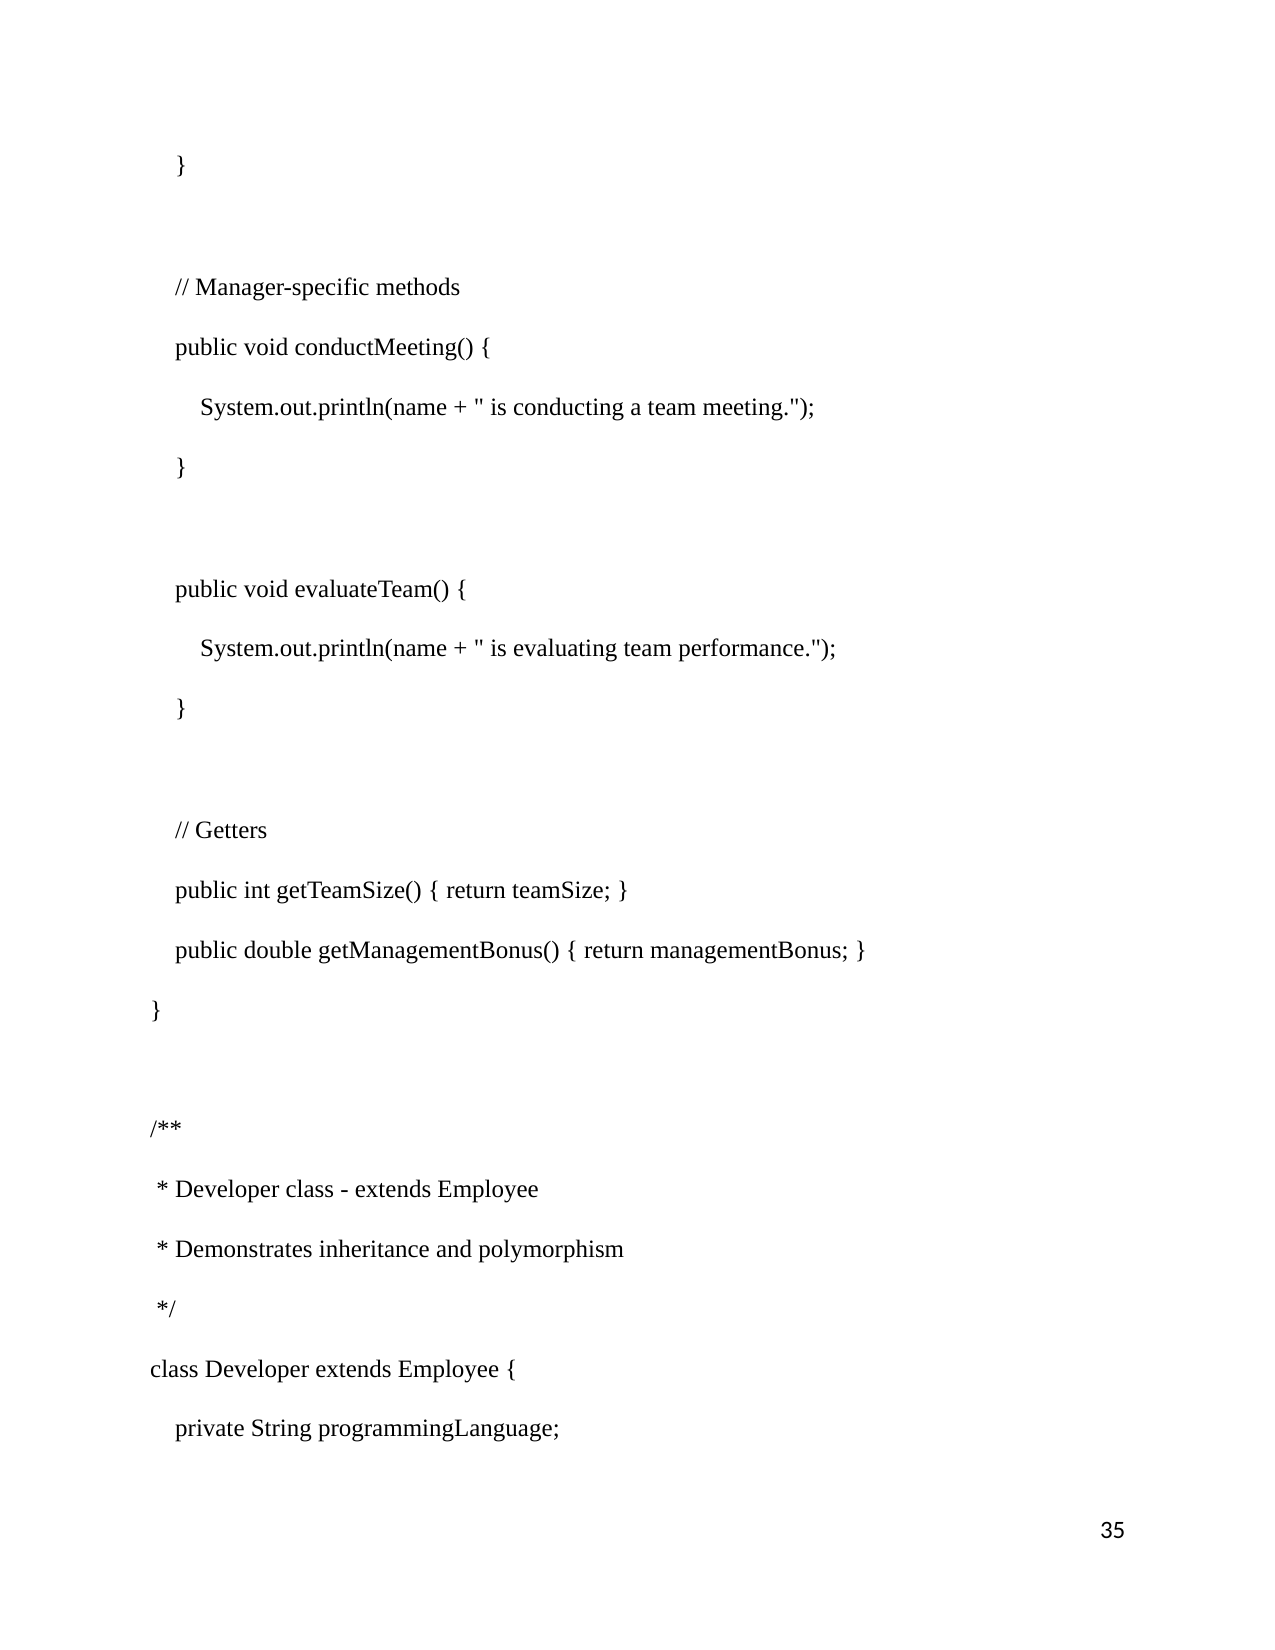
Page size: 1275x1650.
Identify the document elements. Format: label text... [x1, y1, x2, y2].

text public void conductMeeting() { [150, 332, 1125, 361]
text public void evaluateTeam() { [150, 574, 1125, 602]
text * Demonstrates inheritance and polymorphism [150, 1234, 1125, 1263]
text private String programmingLanguage; [150, 1413, 1125, 1442]
text public double getManagementBonus() { return managementBonus; } [150, 935, 1125, 964]
text } [150, 693, 1125, 722]
text System.out.println(name + " is conducting a team meeting."); [150, 392, 1125, 421]
text */ [150, 1294, 1125, 1323]
text } [150, 150, 1125, 179]
text public int getTeamSize() { return teamSize; } [150, 875, 1125, 904]
text } [150, 452, 1125, 480]
text // Manager-specific methods [150, 272, 1125, 301]
text /** [150, 1114, 1125, 1143]
text // Getters [150, 816, 1125, 844]
text * Developer class - extends Employee [150, 1174, 1125, 1203]
text System.out.println(name + " is evaluating team performance."); [150, 633, 1125, 662]
text class Developer extends Employee { [150, 1354, 1125, 1382]
text } [150, 995, 1125, 1024]
